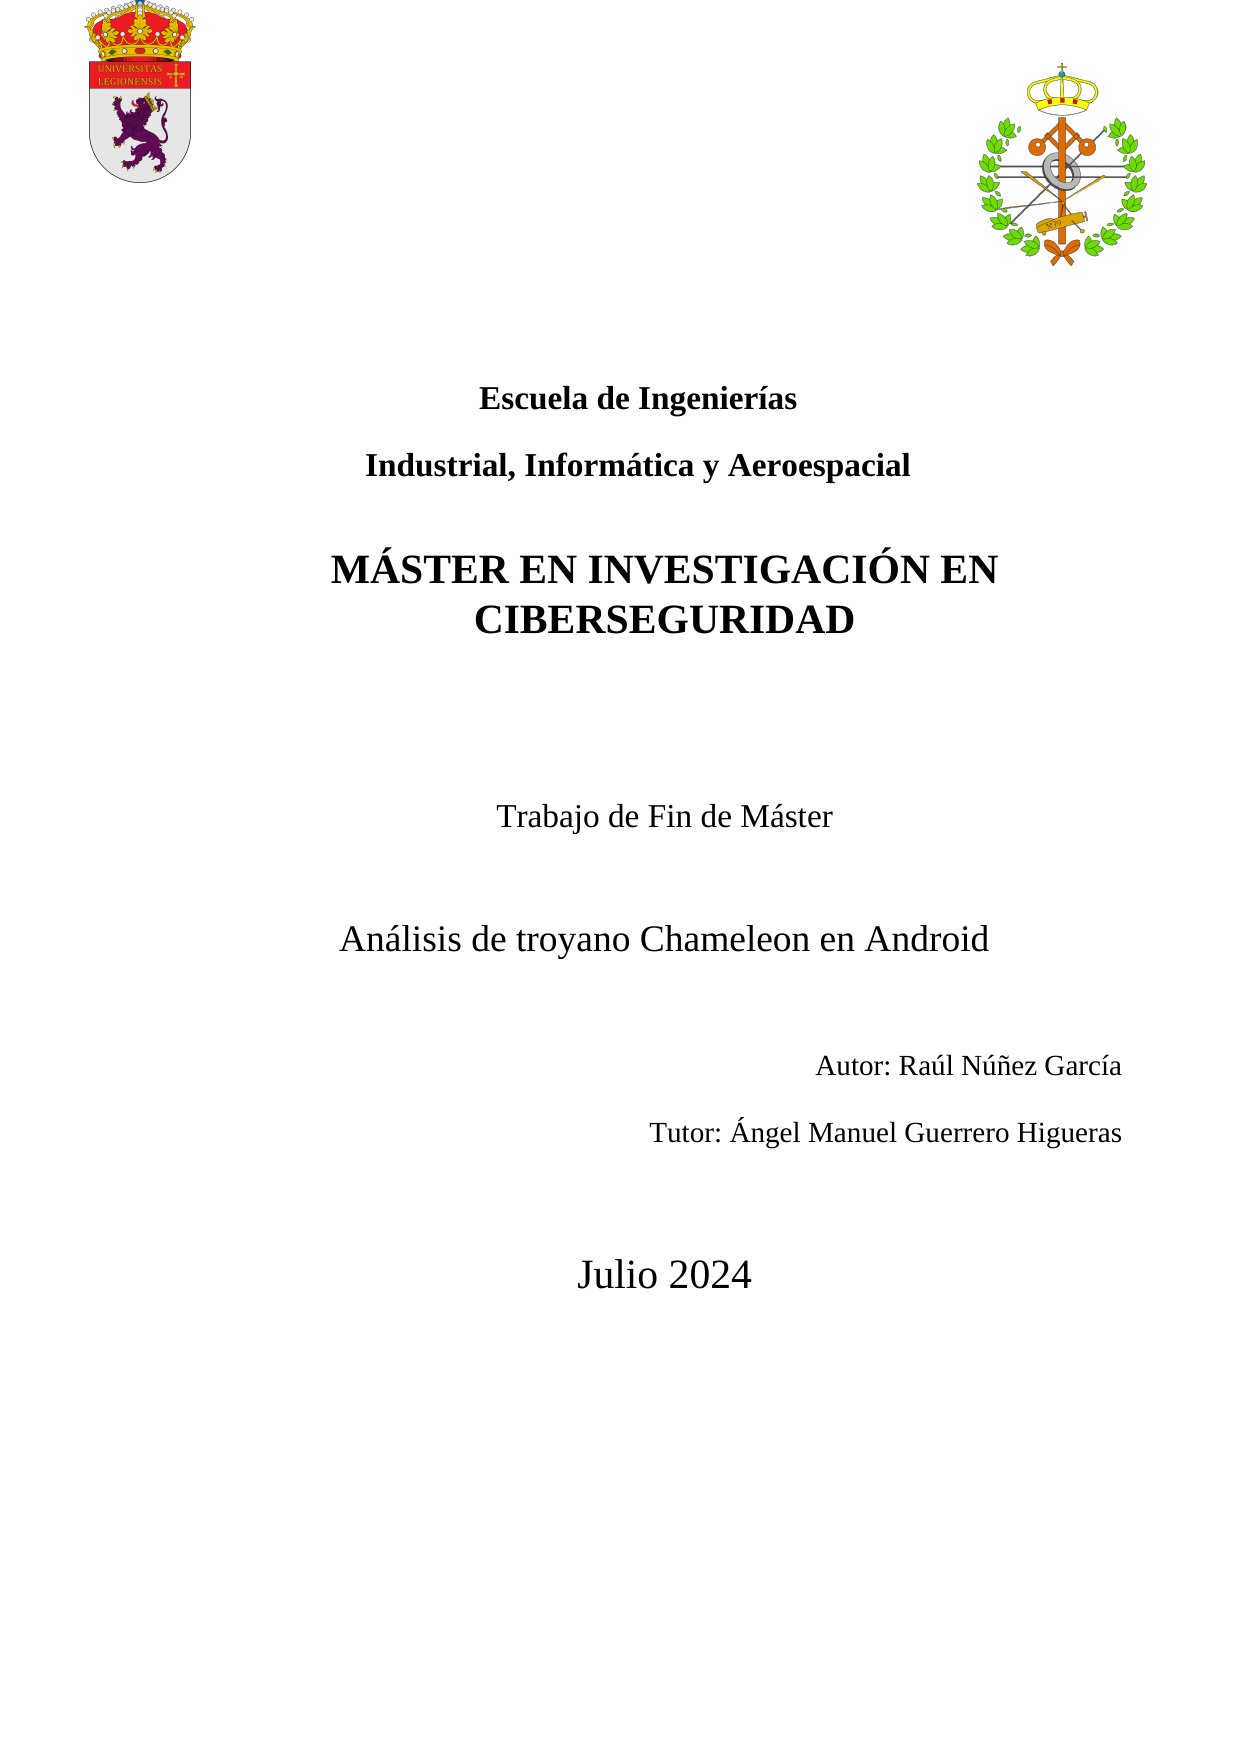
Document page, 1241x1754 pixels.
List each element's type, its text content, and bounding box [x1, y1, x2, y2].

text Autor: Raúl Núñez García [207, 1048, 1122, 1082]
text Trabajo de Fin de Máster [207, 797, 1122, 835]
picture [84, 0, 196, 183]
picture [977, 63, 1147, 266]
text Julio 2024 [207, 1249, 1122, 1297]
text Tutor: Ángel Manuel Guerrero Higueras [207, 1115, 1122, 1149]
text Análisis de troyano Chameleon en Android [207, 917, 1122, 960]
text MÁSTER EN INVESTIGACIÓN EN CIBERSEGURIDAD [207, 543, 1122, 643]
